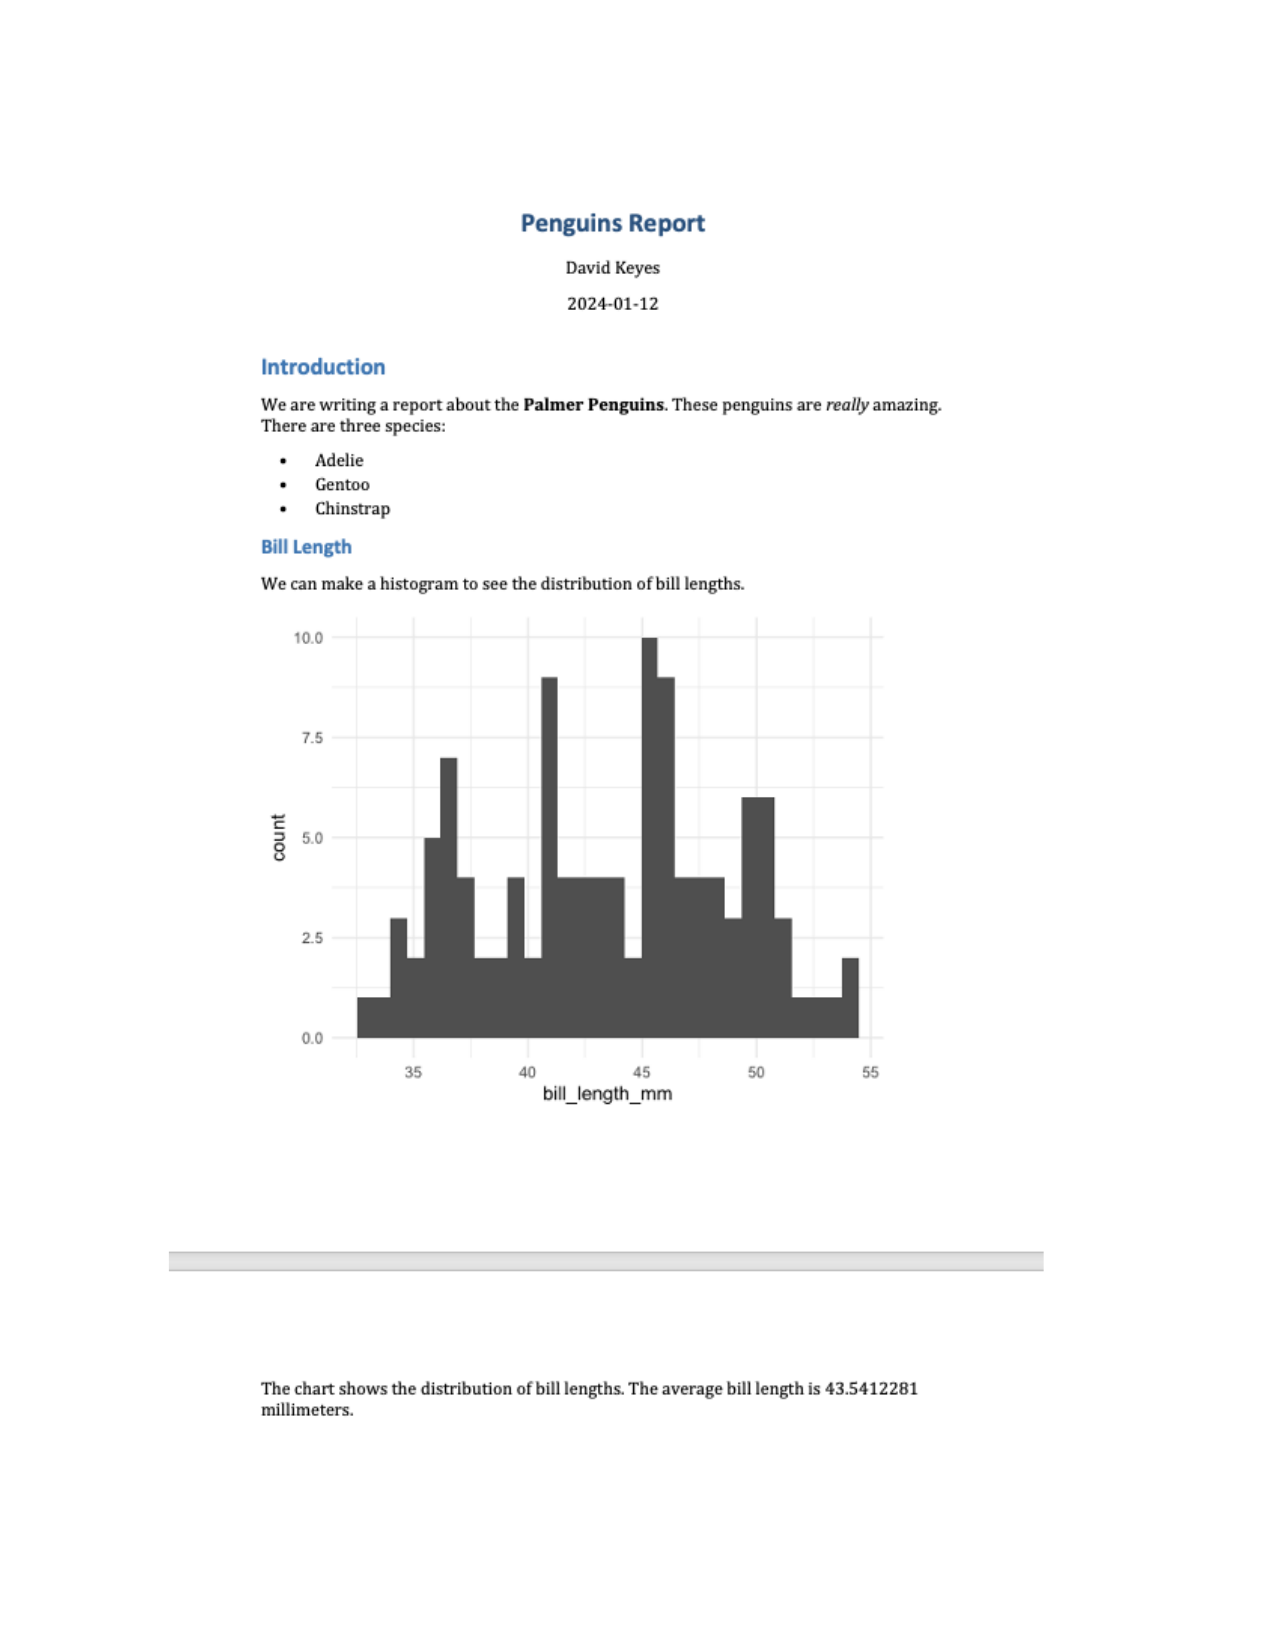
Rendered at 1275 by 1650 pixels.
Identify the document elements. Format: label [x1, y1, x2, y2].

picture [168, 150, 1044, 1458]
